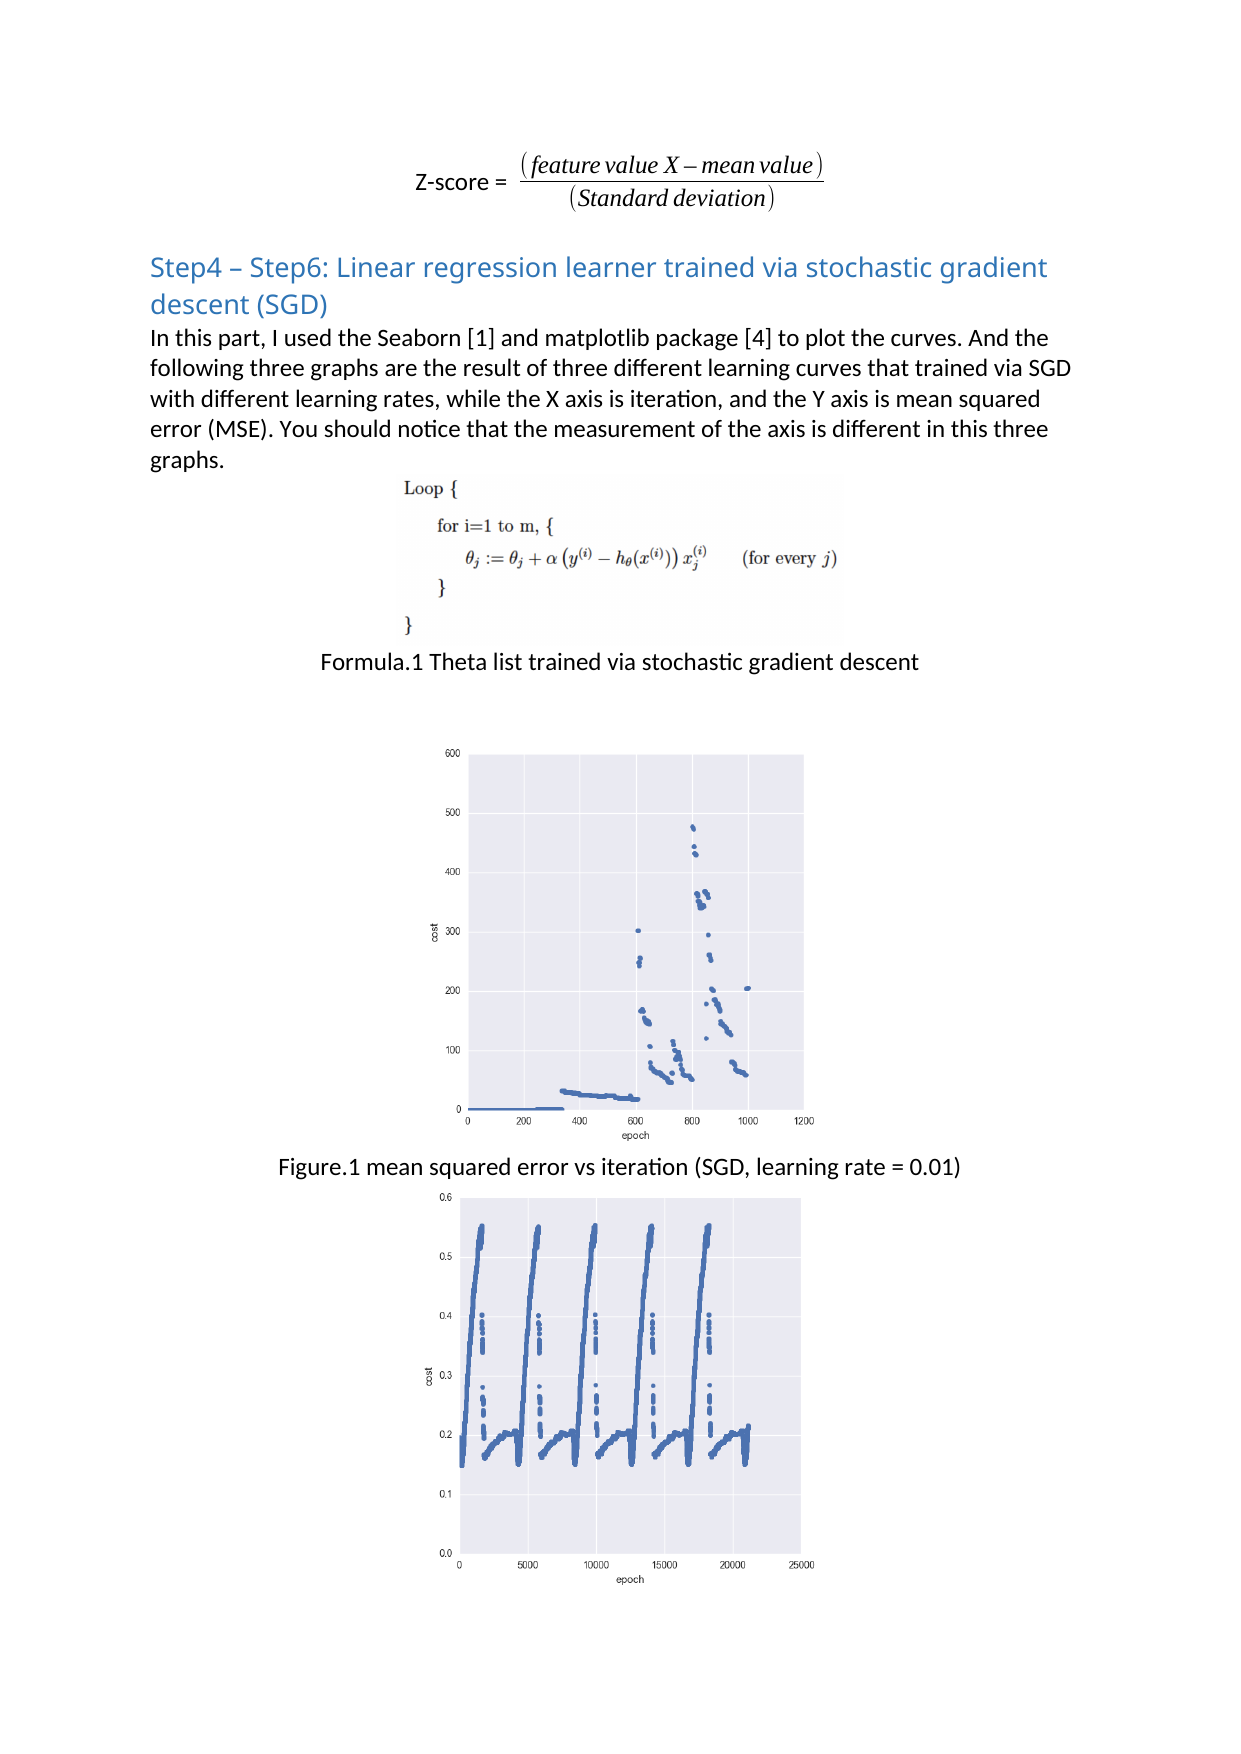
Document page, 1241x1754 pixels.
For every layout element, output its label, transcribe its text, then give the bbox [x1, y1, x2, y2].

picture [396, 474, 845, 646]
text Formula.1 Theta list trained via stochastic gradient descent [150, 646, 1090, 676]
text In this part, I used the Seaborn [1] and matplotlib package [4] to plot the curves. And the following three graphs are the result of three different learning curves that trained via SGD with different learning rates, while the X axis is iteration, and the Y axis is mean squared error (MSE). You should notice that the measurement of the axis is different in this three graphs. [150, 322, 1090, 475]
text Figure.1 mean squared error vs iteration (SGD, learning rate = 0.01) [150, 1151, 1090, 1181]
subtitle Step4 – Step6: Linear regression learner trained via stochastic gradient descent (SGD) [150, 248, 1090, 322]
picture [413, 1181, 827, 1595]
picture [413, 737, 827, 1151]
text Z-score = [150, 150, 1090, 214]
